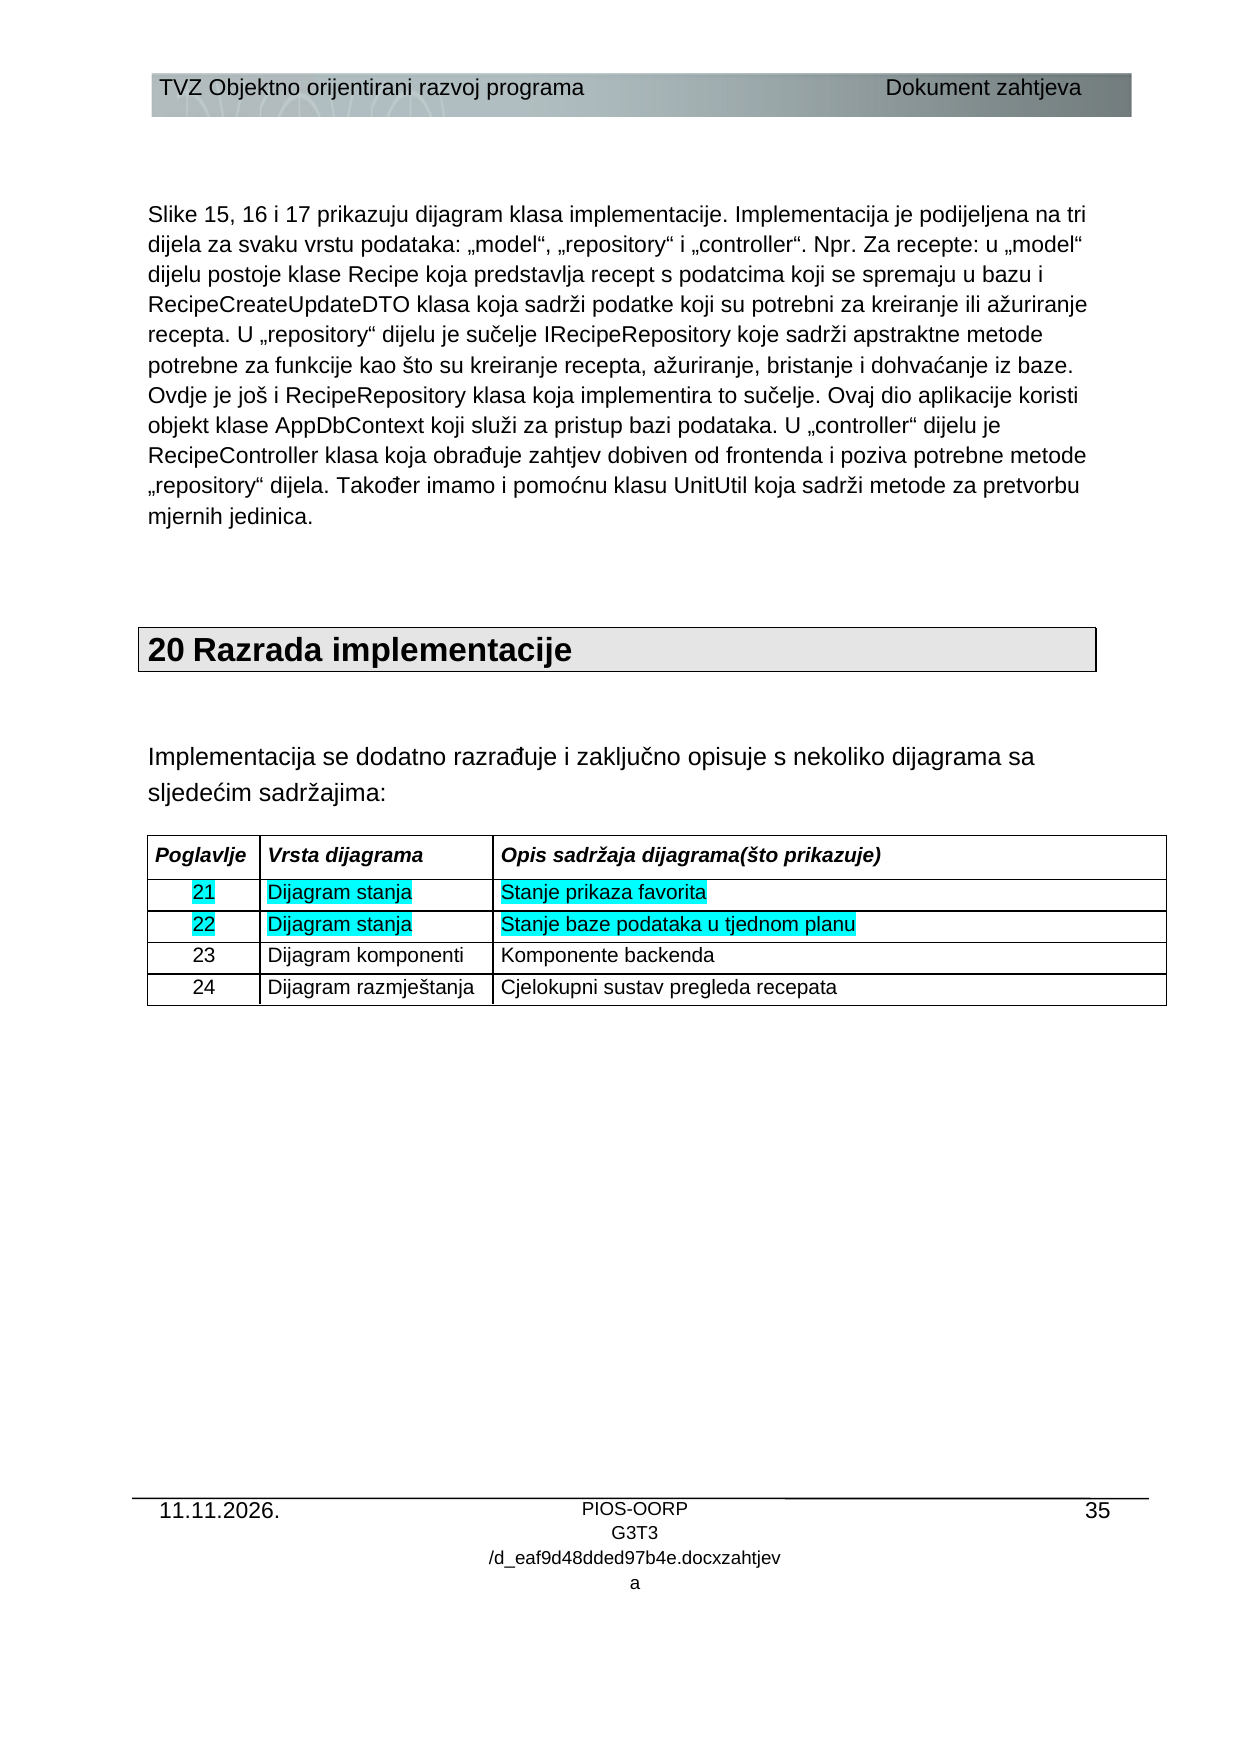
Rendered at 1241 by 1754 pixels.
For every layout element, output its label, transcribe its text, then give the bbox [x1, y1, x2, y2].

table_cell Dijagram razmještanja [261, 975, 492, 1004]
table_cell 24 [148, 975, 259, 1004]
table_header Vrsta dijagrama [261, 836, 492, 879]
table_cell Stanje baze podataka u tjednom planu [494, 912, 1166, 942]
table_cell Dijagram stanja [261, 880, 492, 910]
picture [151, 73, 1132, 117]
table_cell 23 [148, 943, 259, 973]
table_header Poglavlje [148, 836, 259, 879]
text Implementacija se dodatno razrađuje i zaključno opisuje s nekoliko dijagrama sa sljedećim sadržajima: [148, 742, 1093, 807]
table_cell 21 [148, 880, 259, 910]
subtitle Razrada implementacije [139, 628, 1095, 671]
table_cell Dijagram stanja [261, 912, 492, 942]
text Slike 15, 16 i 17 prikazuju dijagram klasa implementacije. Implementacija je podijeljena na tri dijela za svaku vrstu podataka: „model“, „repository“ i „controller“. Npr. Za recepte: u „model“ dijelu postoje klase Recipe koja predstavlja recept s podatcima koji se spremaju u bazu i RecipeCreateUpdateDTO klasa koja sadrži podatke koji su potrebni za kreiranje ili ažuriranje recepta. U „repository“ dijelu je sučelje IRecipeRepository koje sadrži apstraktne metode potrebne za funkcije kao što su kreiranje recepta, ažuriranje, bristanje i dohvaćanje iz baze. Ovdje je još i RecipeRepository klasa koja implementira to sučelje. Ovaj dio aplikacije koristi objekt klase AppDbContext koji služi za pristup bazi podataka. U „controller“ dijelu je RecipeController klasa koja obrađuje zahtjev dobiven od frontenda i poziva potrebne metode „repository“ dijela. Također imamo i pomoćnu klasu UnitUtil koja sadrži metode za pretvorbu mjernih jedinica. [148, 201, 1093, 529]
table_cell 22 [148, 912, 259, 942]
table_cell Cjelokupni sustav pregleda recepata [494, 975, 1166, 1004]
table_cell Stanje prikaza favorita [494, 880, 1166, 910]
table_header Opis sadržaja dijagrama(što prikazuje) [494, 836, 1166, 879]
table_cell Komponente backenda [494, 943, 1166, 973]
table_cell Dijagram komponenti [261, 943, 492, 973]
